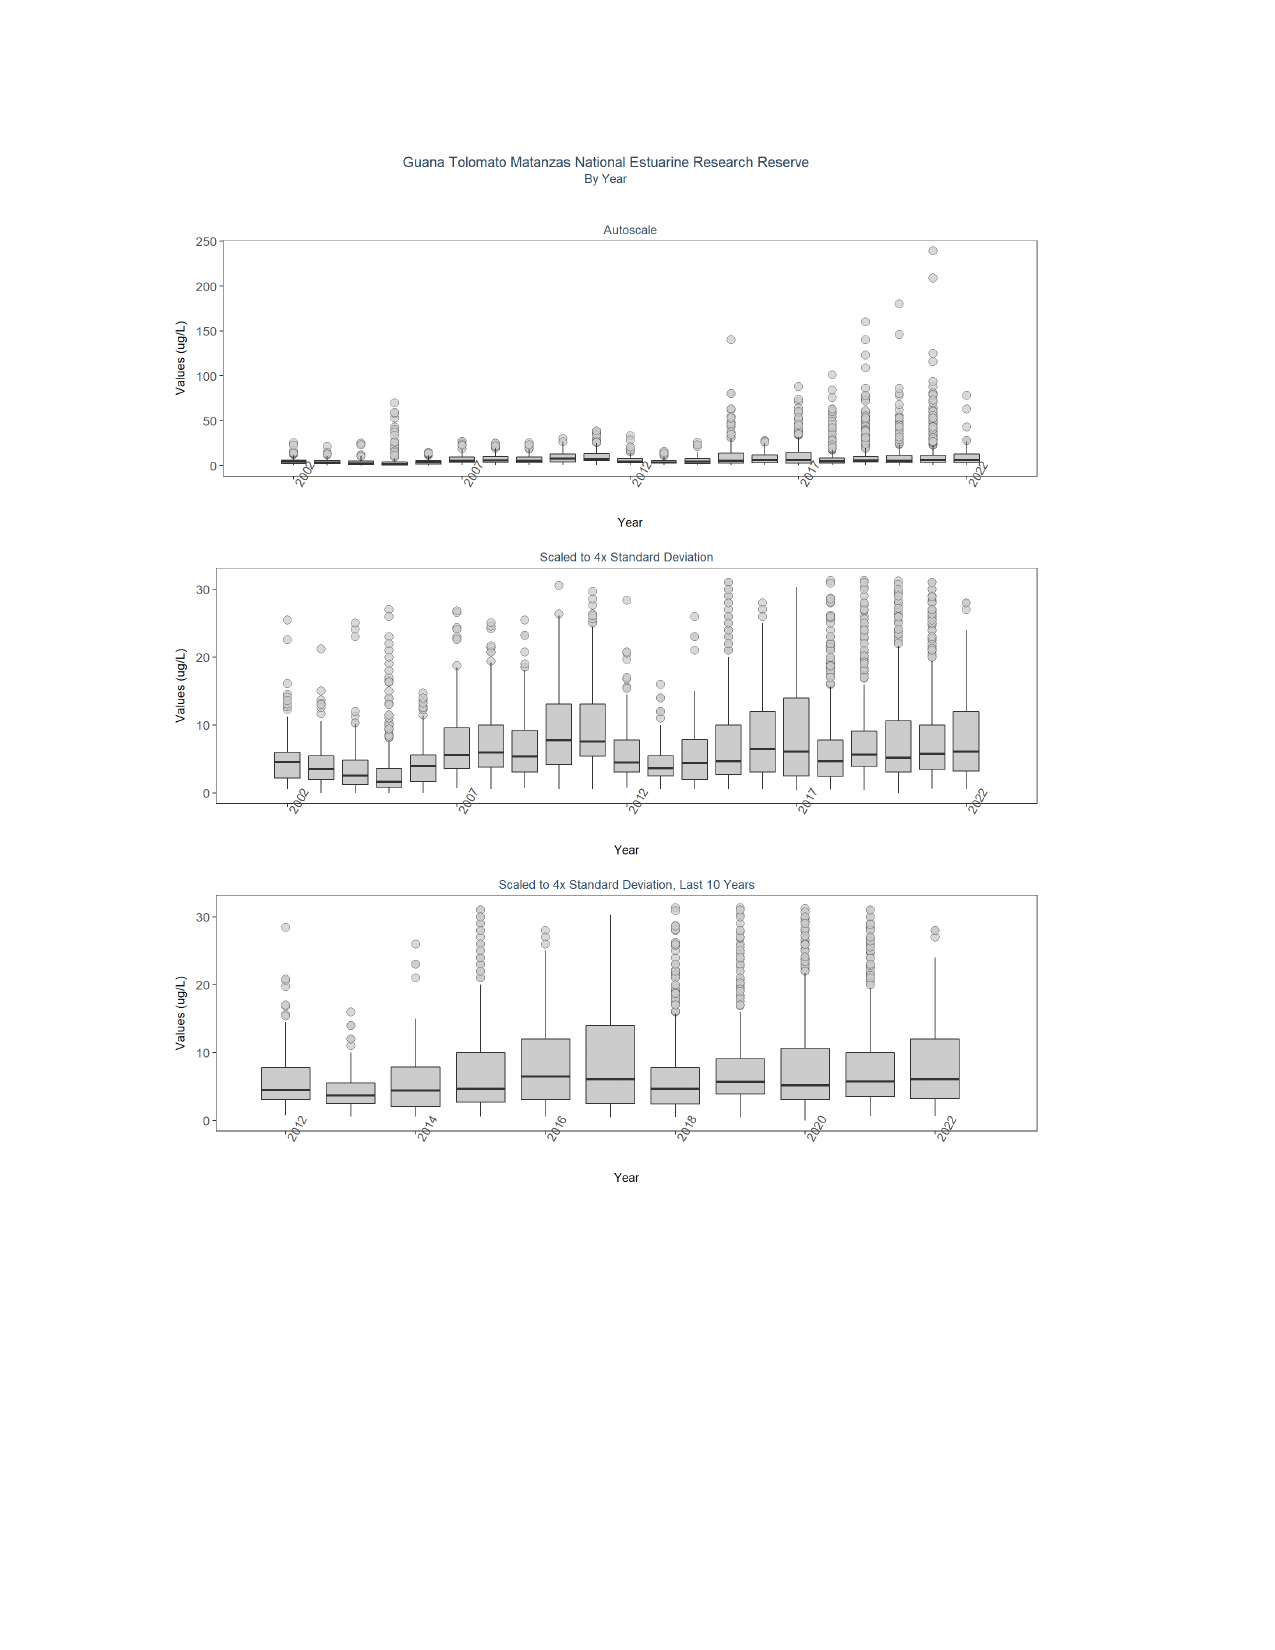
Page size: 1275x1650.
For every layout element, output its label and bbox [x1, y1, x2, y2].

picture [168, 150, 1044, 1200]
